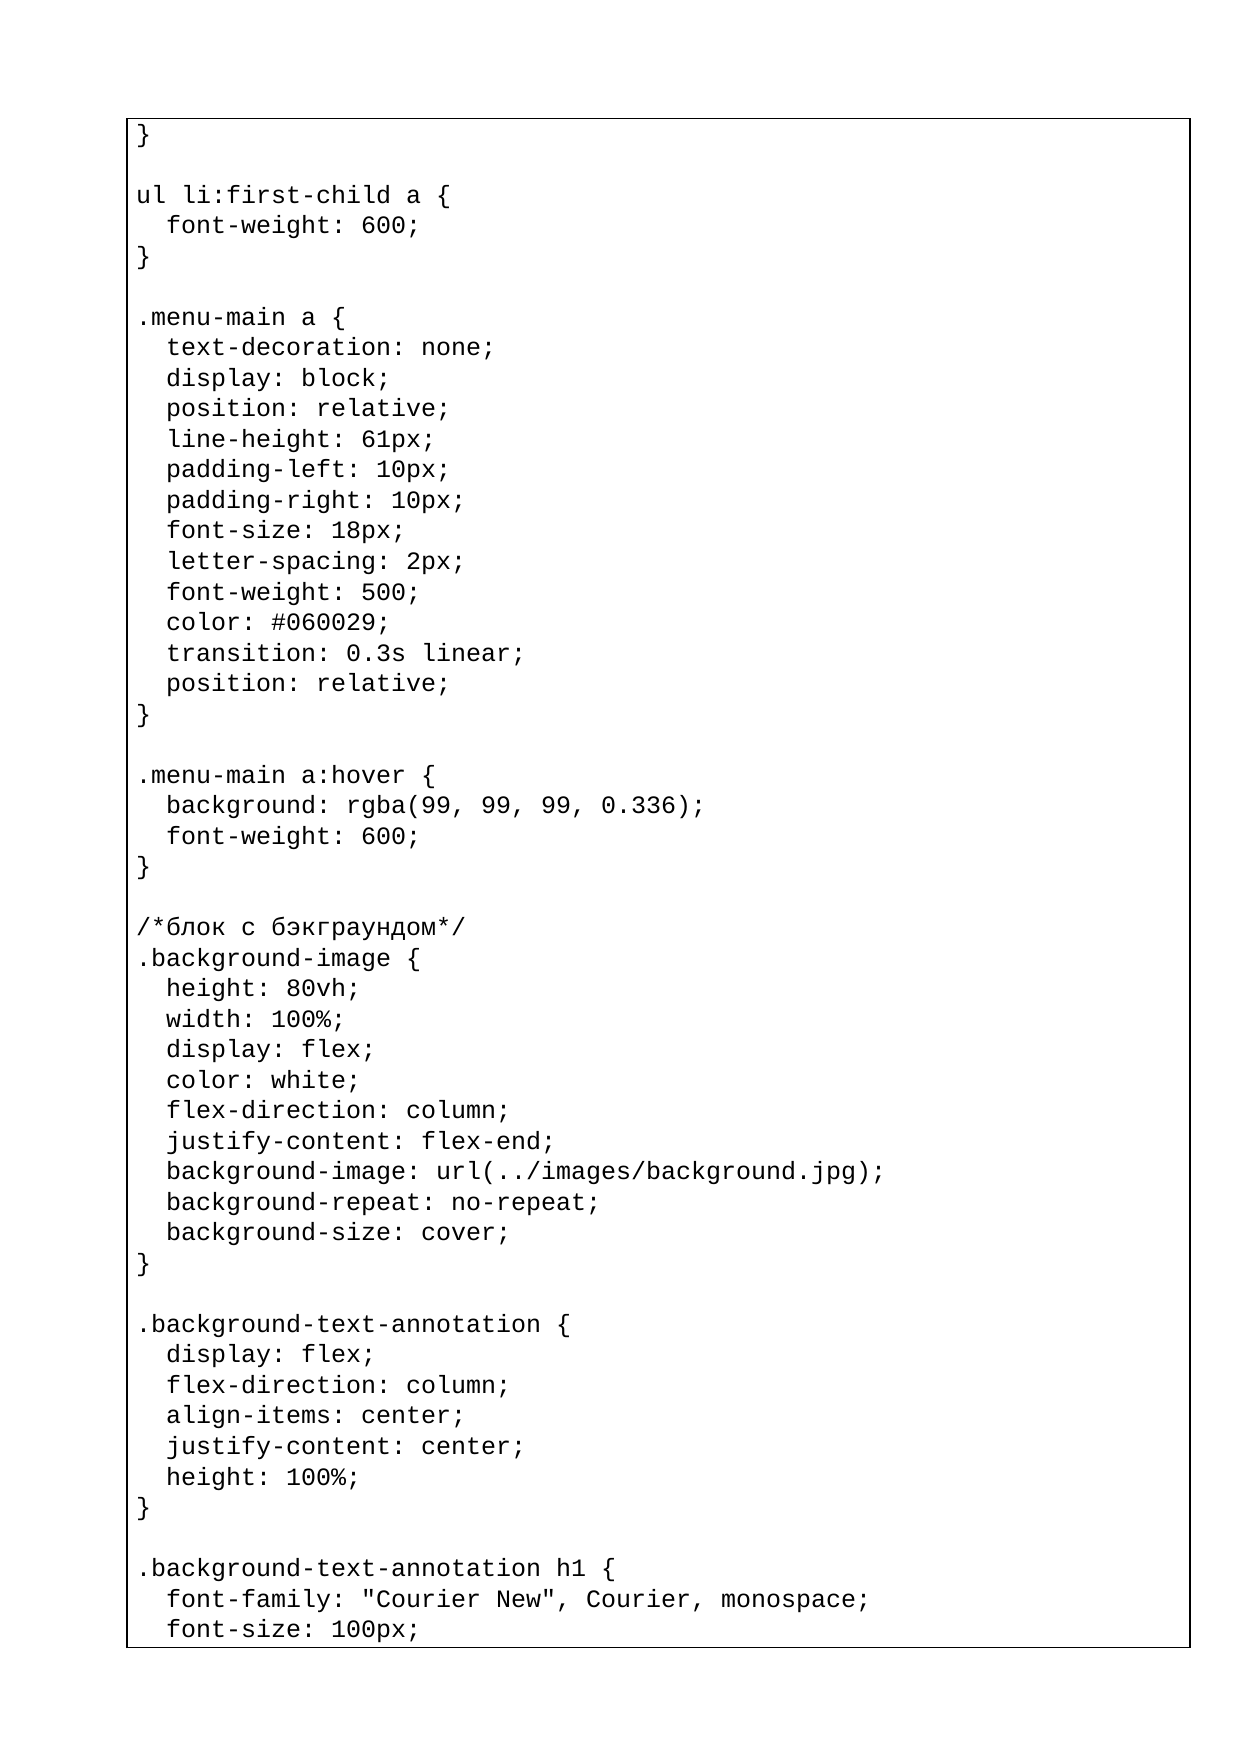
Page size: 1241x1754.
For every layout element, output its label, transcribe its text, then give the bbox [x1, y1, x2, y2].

text color: #060029; [128, 606, 1189, 637]
text text-decoration: none; [128, 332, 1189, 362]
text align-items: center; [128, 1400, 1189, 1431]
text .background-text-annotation { [128, 1308, 1189, 1339]
text letter-spacing: 2px; [128, 545, 1189, 576]
text display: block; [128, 362, 1189, 393]
text .background-text-annotation h1 { [128, 1553, 1189, 1583]
text font-weight: 600; [128, 210, 1189, 240]
text } [128, 851, 1189, 882]
text font-size: 100px; [128, 1614, 1189, 1647]
text padding-left: 10px; [128, 454, 1189, 484]
text ul li:first-child a { [128, 179, 1189, 210]
text position: relative; [128, 393, 1189, 423]
text background-image: url(../images/background.jpg); [128, 1156, 1189, 1186]
text height: 100%; [128, 1461, 1189, 1492]
text } [128, 240, 1189, 272]
text .menu-main a:hover { [128, 759, 1189, 789]
text font-weight: 500; [128, 576, 1189, 606]
text line-height: 61px; [128, 423, 1189, 454]
text height: 80vh; [128, 973, 1189, 1003]
text } [128, 1492, 1189, 1523]
text justify-content: center; [128, 1431, 1189, 1461]
text /*блок с бэкграундом*/ [128, 912, 1189, 942]
text flex-direction: column; [128, 1095, 1189, 1125]
text background-size: cover; [128, 1217, 1189, 1247]
text font-family: "Courier New", Courier, monospace; [128, 1583, 1189, 1614]
text transition: 0.3s linear; [128, 637, 1189, 667]
text position: relative; [128, 667, 1189, 698]
text .menu-main a { [128, 301, 1189, 332]
text font-size: 18px; [128, 515, 1189, 545]
text .background-image { [128, 942, 1189, 973]
text display: flex; [128, 1034, 1189, 1064]
text } [128, 119, 1189, 149]
text font-weight: 600; [128, 820, 1189, 851]
text width: 100%; [128, 1003, 1189, 1034]
text display: flex; [128, 1339, 1189, 1369]
text background: rgba(99, 99, 99, 0.336); [128, 789, 1189, 820]
text } [128, 698, 1189, 729]
text justify-content: flex-end; [128, 1125, 1189, 1156]
text } [128, 1247, 1189, 1279]
text padding-right: 10px; [128, 484, 1189, 515]
text background-repeat: no-repeat; [128, 1186, 1189, 1217]
text flex-direction: column; [128, 1369, 1189, 1400]
text color: white; [128, 1064, 1189, 1095]
